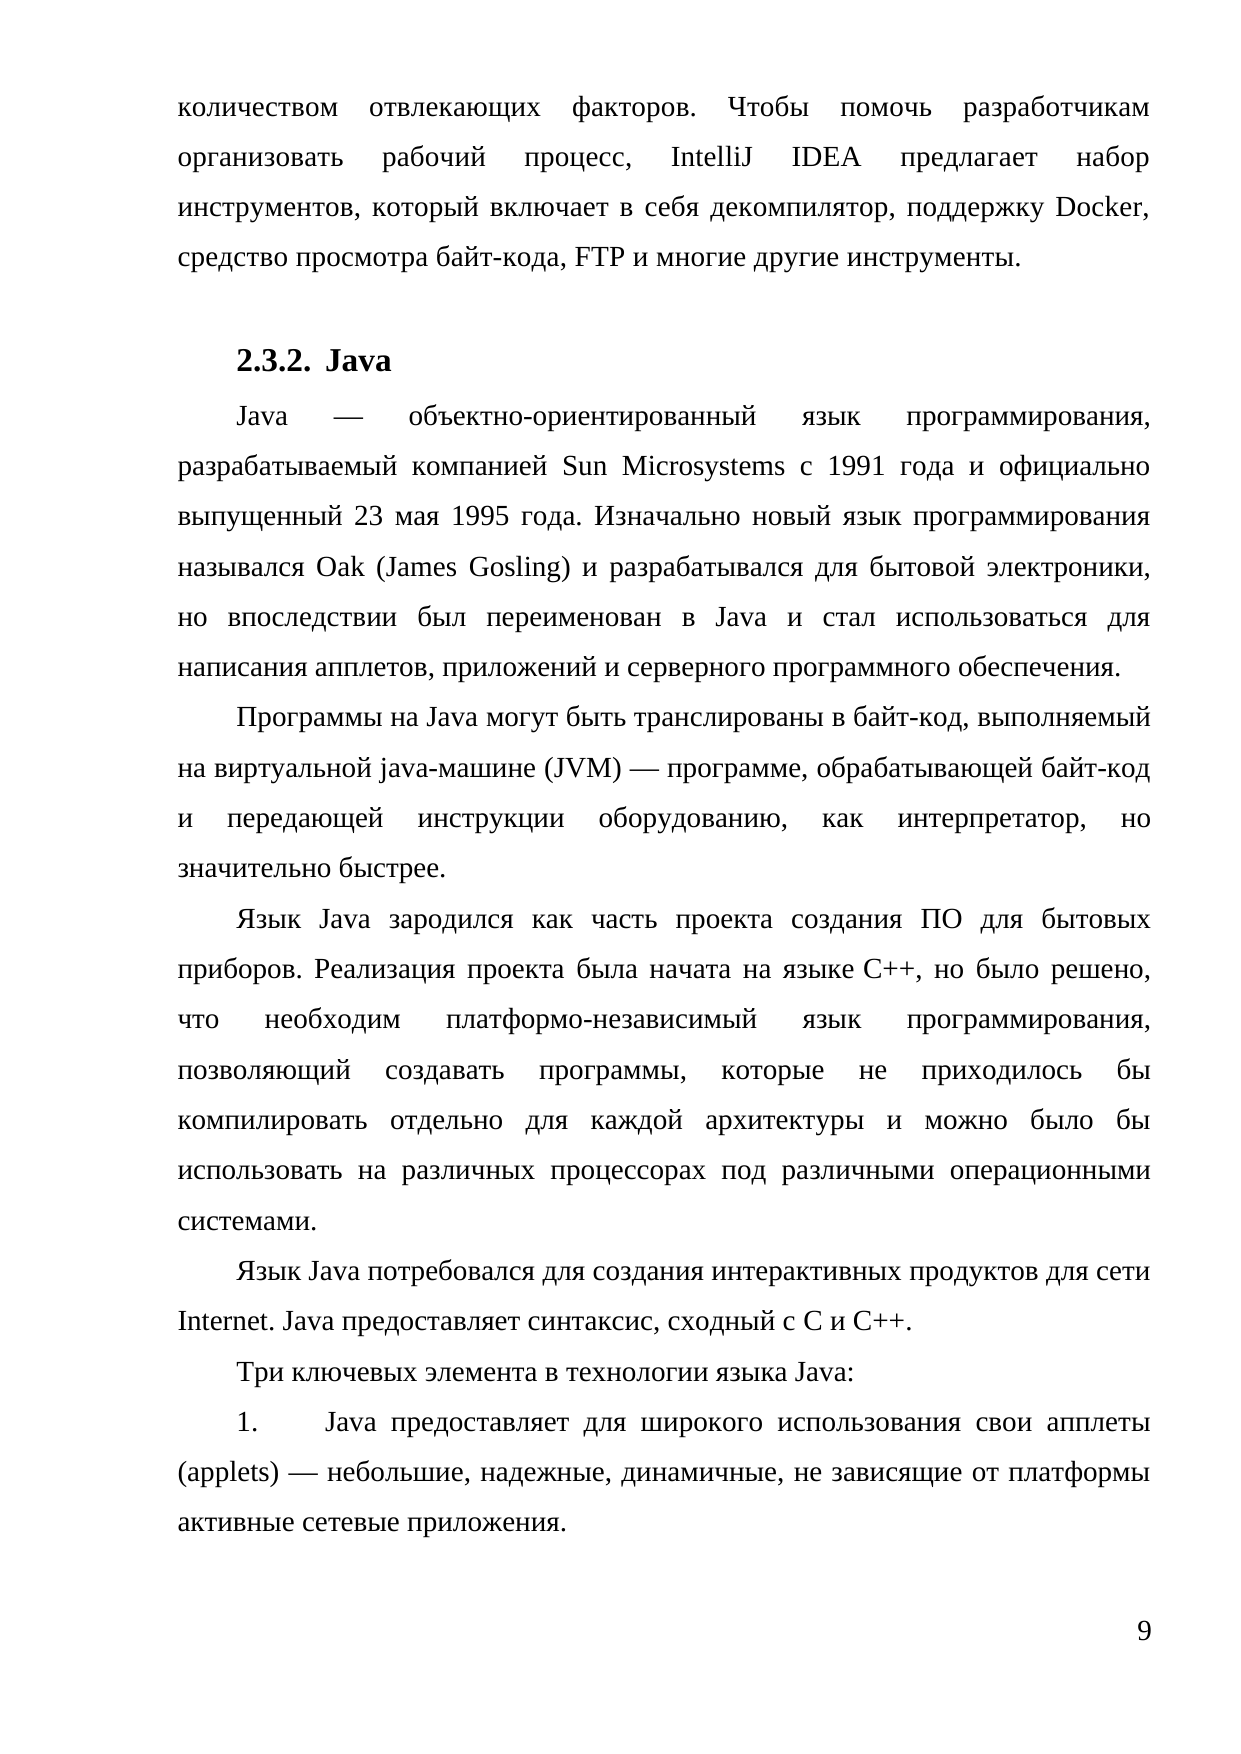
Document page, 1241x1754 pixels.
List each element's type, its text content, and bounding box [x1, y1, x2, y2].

list Java предоставляет для широкого использования свои апплеты (applets) — небольшие, надежные, динамичные, не зависящие от платформы активные сетевые приложения. [177, 1404, 1152, 1538]
text Программы на Java могут быть транслированы в байт-код, выполняемый на виртуальной java-машине (JVM) — программе, обрабатывающей байт-код и передающей инструкции оборудованию, как интерпретатор, но значительно быстрее. [177, 699, 1152, 884]
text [177, 89, 1152, 273]
text Java — объектно-ориентированный язык программирования, разрабатываемый компанией Sun Microsystems с 1991 года и официально выпущенный 23 мая 1995 года. Изначально новый язык программирования назывался Oak (James Gosling) и разрабатывался для бытовой электроники, но впоследствии был переименован в Java и стал использоваться для написания апплетов, приложений и серверного программного обеспечения. [177, 398, 1152, 683]
subtitle Java [177, 340, 1152, 378]
text Три ключевых элемента в технологии языка Java: [177, 1354, 1152, 1387]
text Язык Java потребовался для создания интерактивных продуктов для сети Internet. Java предоставляет синтаксис, сходный с C и C++. [177, 1253, 1152, 1337]
text Язык Java зародился как часть проекта создания ПО для бытовых приборов. Реализация проекта была начата на языке C++, но было решено, что необходим платформо-независимый язык программирования, позволяющий создавать программы, которые не приходилось бы компилировать отдельно для каждой архитектуры и можно было бы использовать на различных процессорах под различными операционными системами. [177, 901, 1152, 1236]
